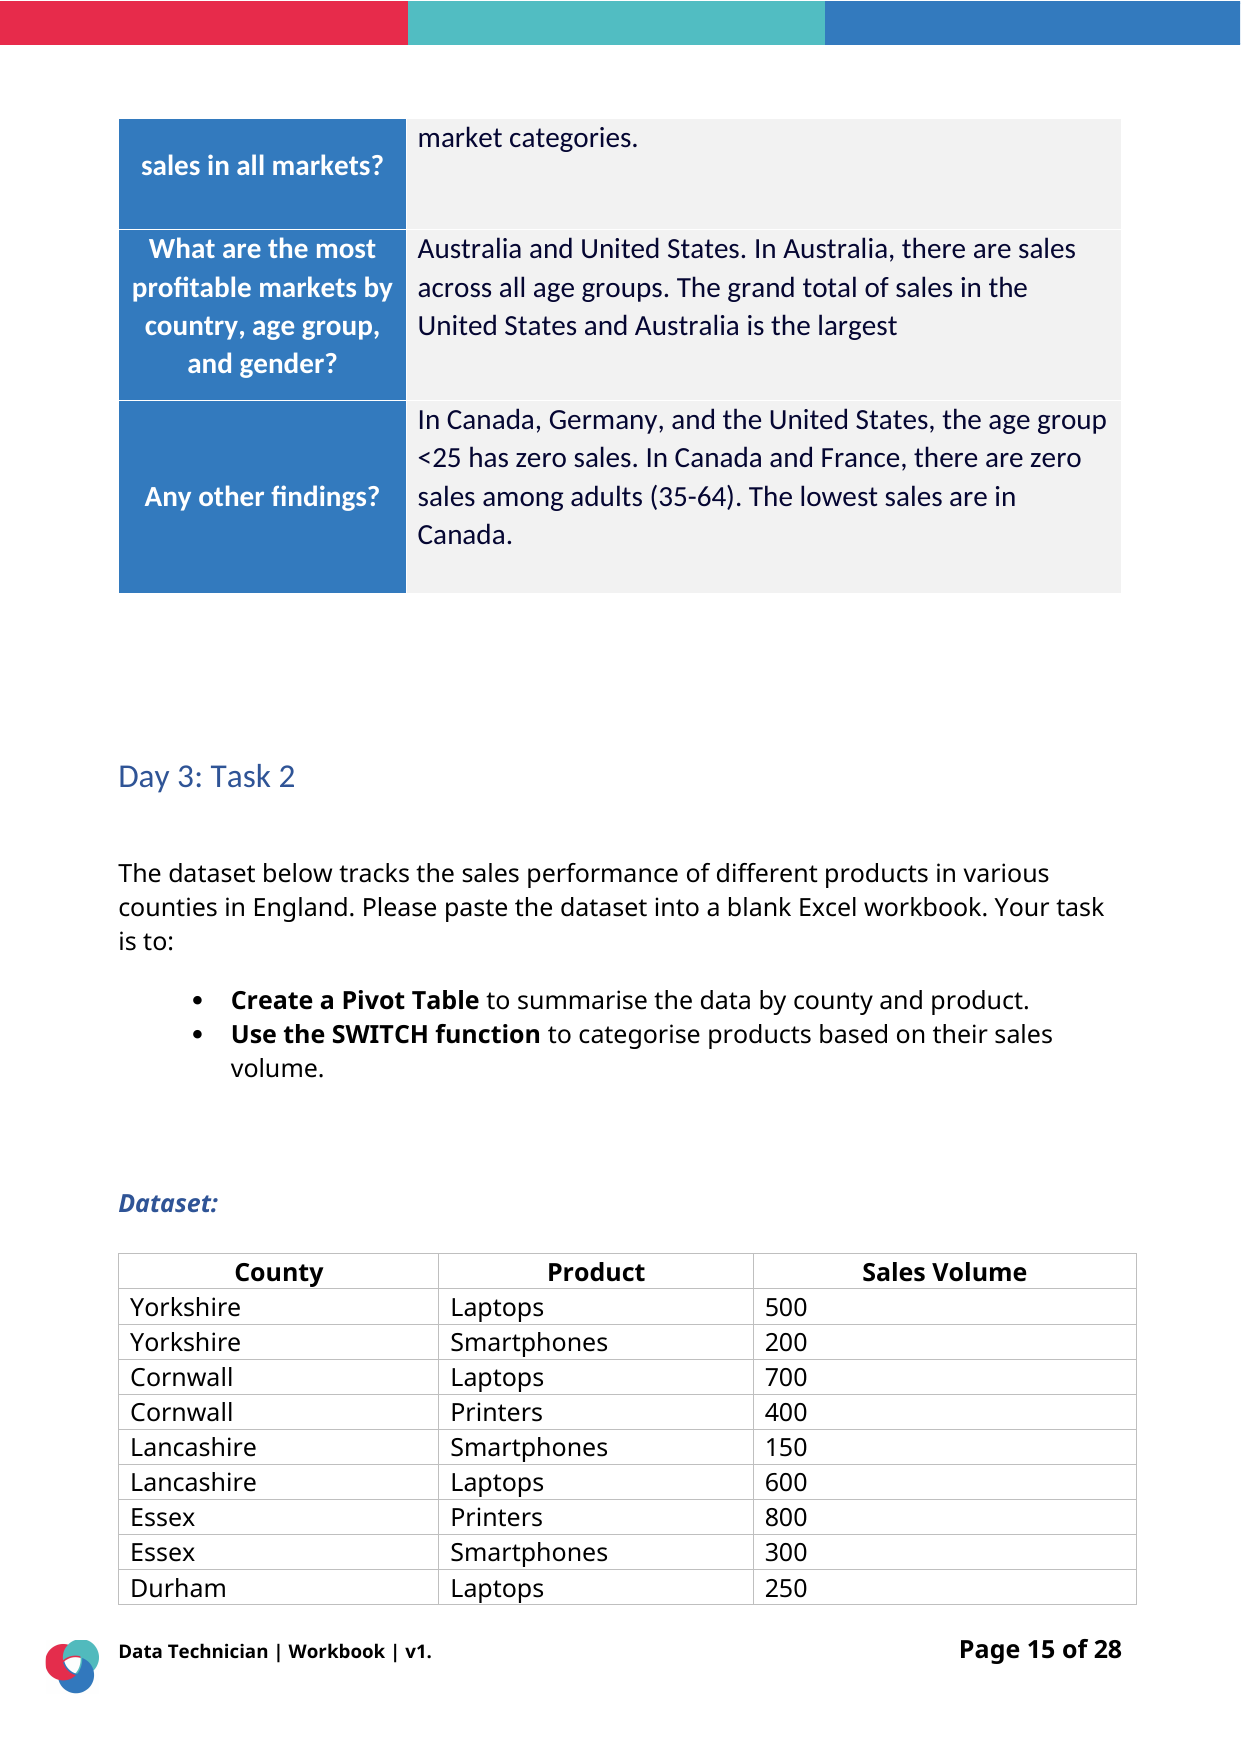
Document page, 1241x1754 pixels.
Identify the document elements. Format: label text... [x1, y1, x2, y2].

table_cell 250 [754, 1570, 1136, 1604]
list Create a Pivot Table to summarise the data by county and product. [193, 982, 1122, 1016]
text The dataset below tracks the sales performance of different products in various counties in England. Please paste the dataset into a blank Excel workbook. Your task is to: [118, 855, 1122, 957]
list Use the SWITCH function to categorise products based on their sales volume. [193, 1016, 1122, 1084]
table_cell Cornwall [119, 1360, 438, 1394]
table_cell Lancashire [119, 1430, 438, 1464]
table_cell Laptops [439, 1360, 753, 1394]
table_cell Smartphones [439, 1535, 753, 1569]
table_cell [119, 119, 406, 229]
subtitle Dataset: [118, 1186, 1122, 1220]
table_cell Printers [439, 1500, 753, 1534]
table_header Sales Volume [754, 1254, 1136, 1288]
table_cell 500 [754, 1289, 1136, 1323]
table_cell Yorkshire [119, 1289, 438, 1323]
picture [45, 1640, 100, 1694]
table_cell Laptops [439, 1570, 753, 1604]
table_cell What are the most profitable markets by country, age group, and gender? [119, 230, 406, 400]
table_cell Essex [119, 1500, 438, 1534]
table_cell Lancashire [119, 1465, 438, 1499]
table_cell Durham [119, 1570, 438, 1604]
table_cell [407, 119, 1121, 229]
table_cell In Canada, Germany, and the United States, the age group <25 has zero sales. In Canada and France, there are zero sales among adults (35-64). The lowest sales are in Canada. [407, 401, 1121, 593]
subtitle Day 3: Task 2 [118, 755, 1122, 796]
table_cell Laptops [439, 1465, 753, 1499]
table_cell Smartphones [439, 1325, 753, 1358]
table_cell Australia and United States. In Australia, there are sales across all age groups. The grand total of sales in the United States and Australia is the largest [407, 230, 1121, 400]
table_cell 150 [754, 1430, 1136, 1464]
table_cell Smartphones [439, 1430, 753, 1464]
table_cell 400 [754, 1395, 1136, 1429]
table_cell Cornwall [119, 1395, 438, 1429]
table_cell Laptops [439, 1289, 753, 1323]
table_cell Essex [119, 1535, 438, 1569]
table_cell Any other findings? [119, 401, 406, 593]
table_cell Yorkshire [119, 1325, 438, 1358]
table_header County [119, 1254, 438, 1288]
table_cell Printers [439, 1395, 753, 1429]
table_cell 600 [754, 1465, 1136, 1499]
table_cell 800 [754, 1500, 1136, 1534]
table_cell 700 [754, 1360, 1136, 1394]
table_cell 300 [754, 1535, 1136, 1569]
table_cell 200 [754, 1325, 1136, 1358]
table_header Product [439, 1254, 753, 1288]
